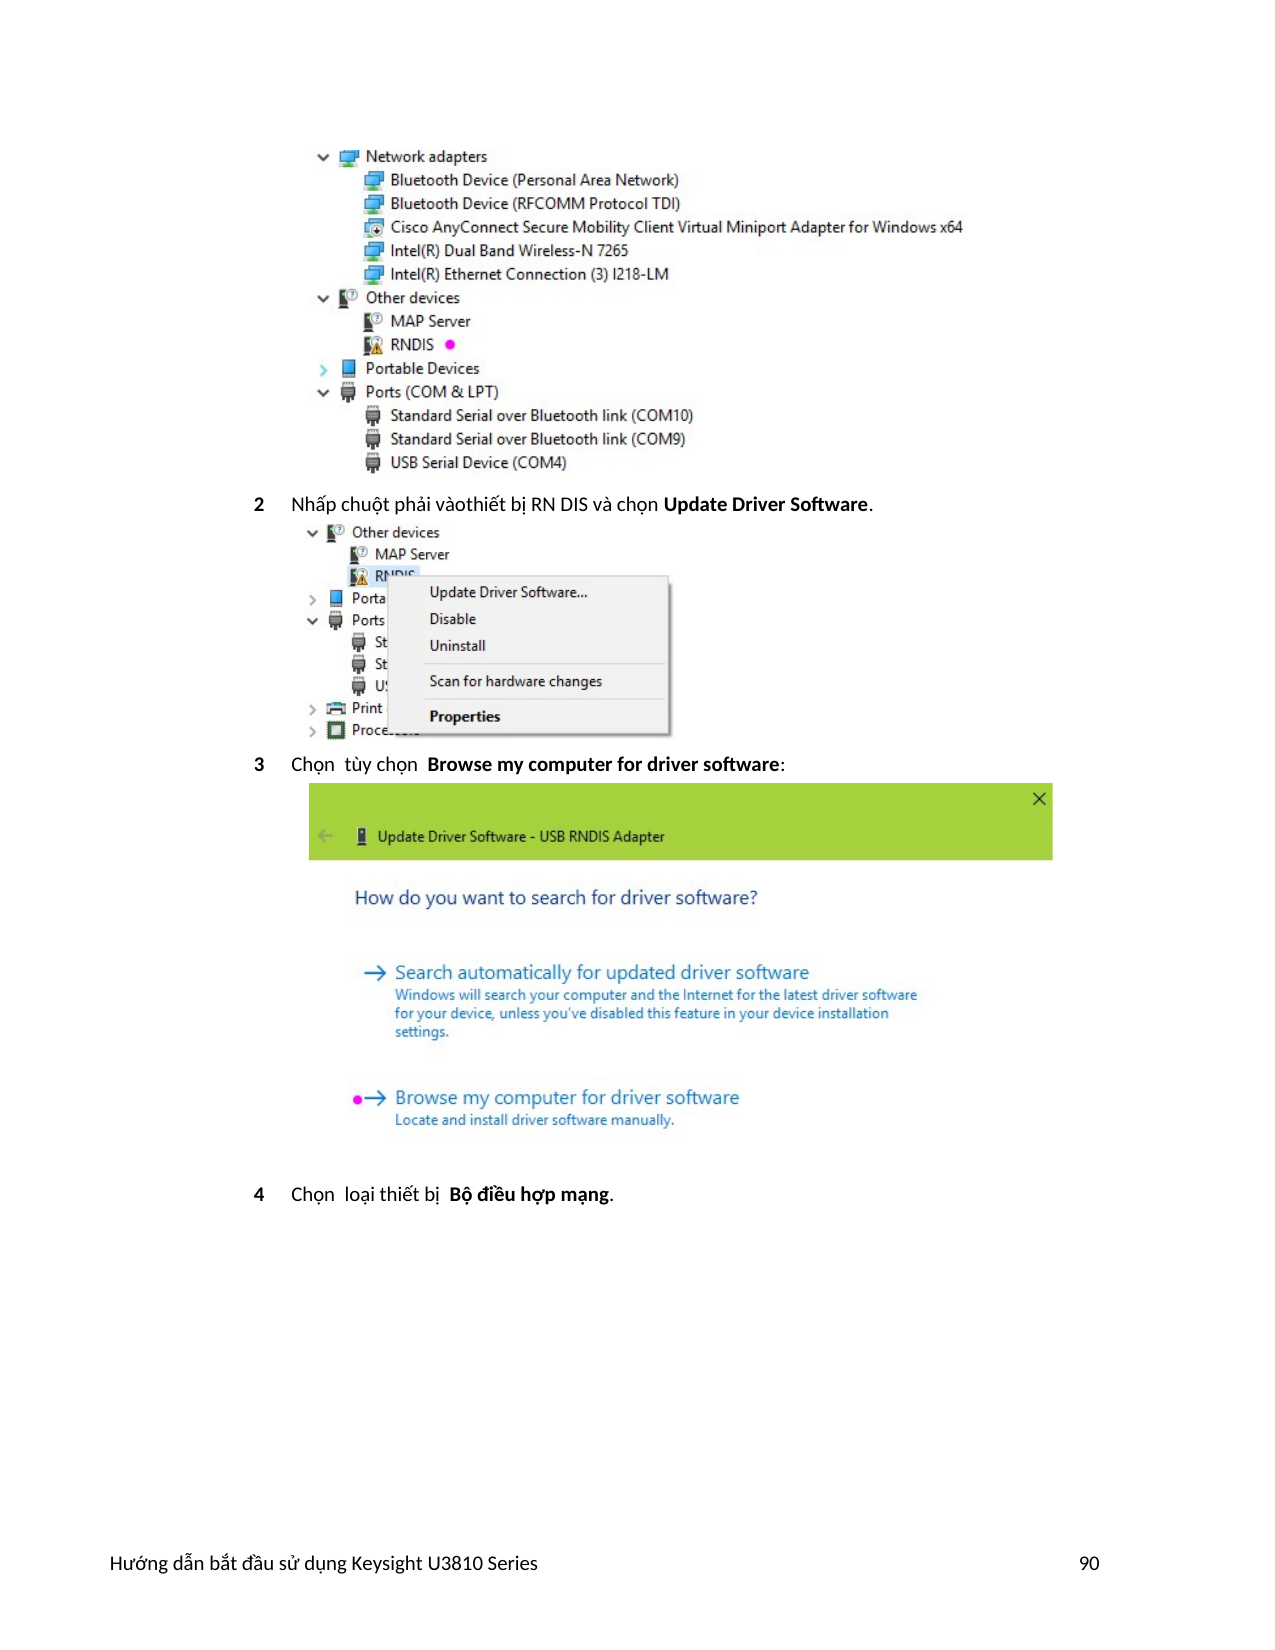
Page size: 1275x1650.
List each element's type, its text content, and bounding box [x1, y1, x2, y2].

picture [308, 783, 1053, 1152]
picture [295, 523, 715, 740]
list Chọn tùy chọn Browse my computer for driver software: [253, 751, 1197, 776]
list Chọn loại thiết bị Bộ điều hợp mạng. [253, 1181, 1197, 1207]
list Nhấp chuột phải vàothiết bị RN DIS và chọn Update Driver Software. [253, 491, 1197, 516]
picture [298, 150, 977, 480]
